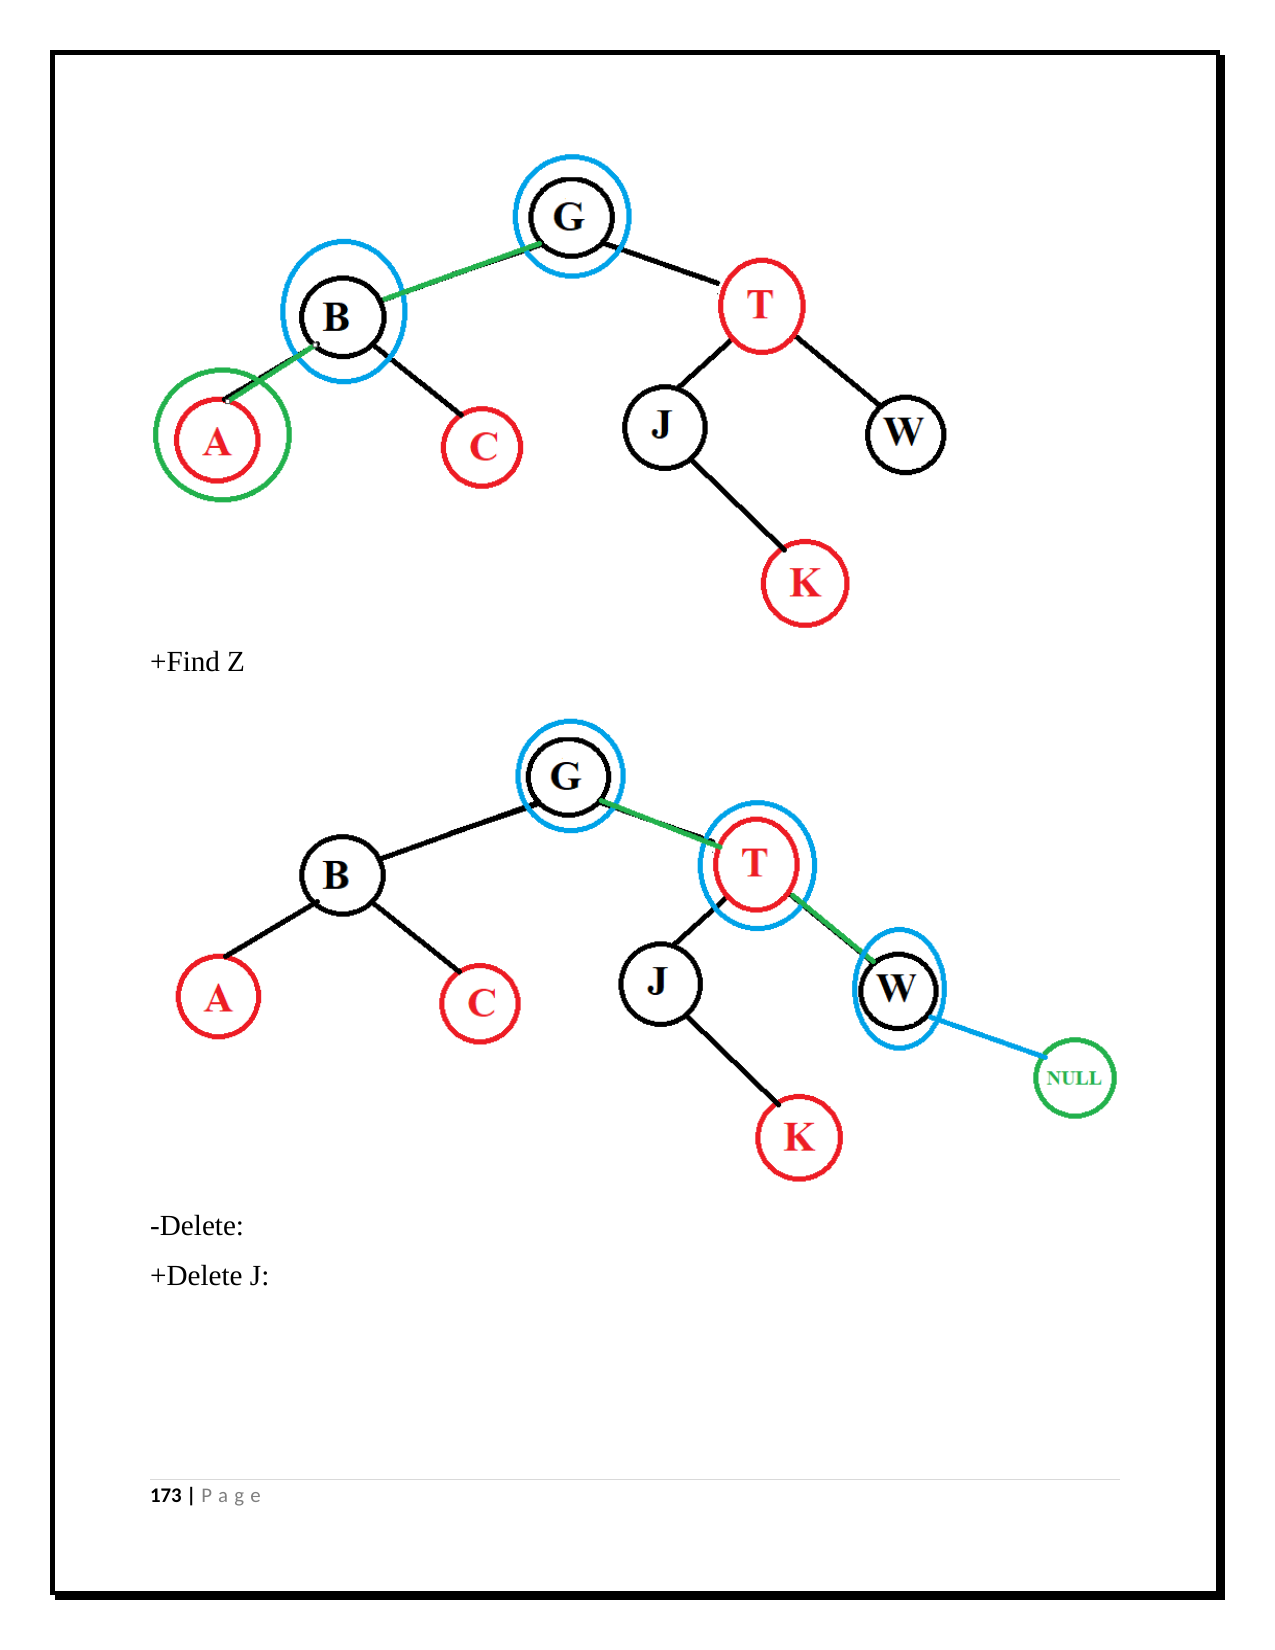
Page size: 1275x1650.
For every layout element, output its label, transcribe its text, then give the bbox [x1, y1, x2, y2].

text -Delete: [150, 1208, 1120, 1241]
picture [150, 694, 1125, 1196]
text +Find Z [150, 644, 1120, 677]
text +Delete J: [150, 1258, 1120, 1292]
picture [150, 150, 961, 632]
